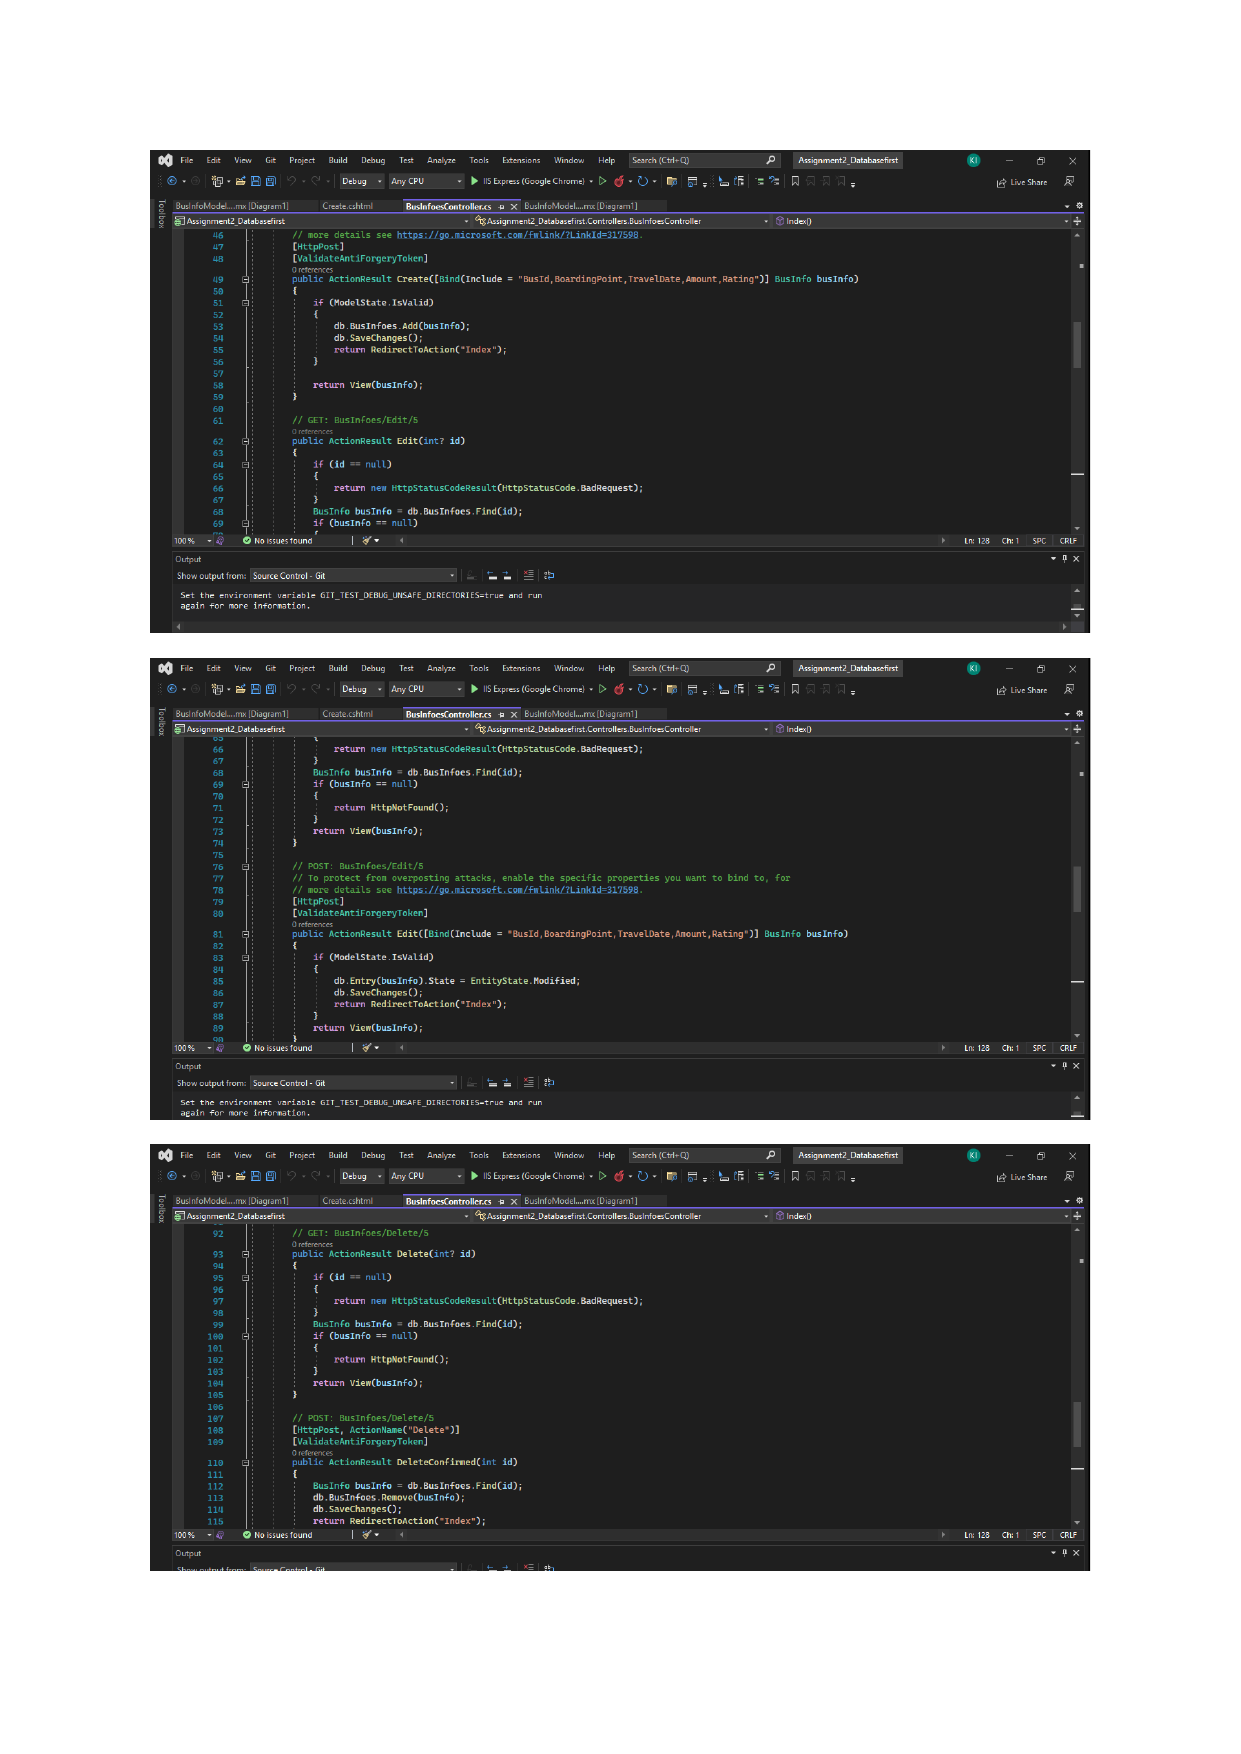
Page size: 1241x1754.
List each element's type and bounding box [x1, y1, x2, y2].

picture [150, 658, 1091, 1120]
picture [150, 150, 1091, 633]
picture [150, 1144, 1091, 1571]
